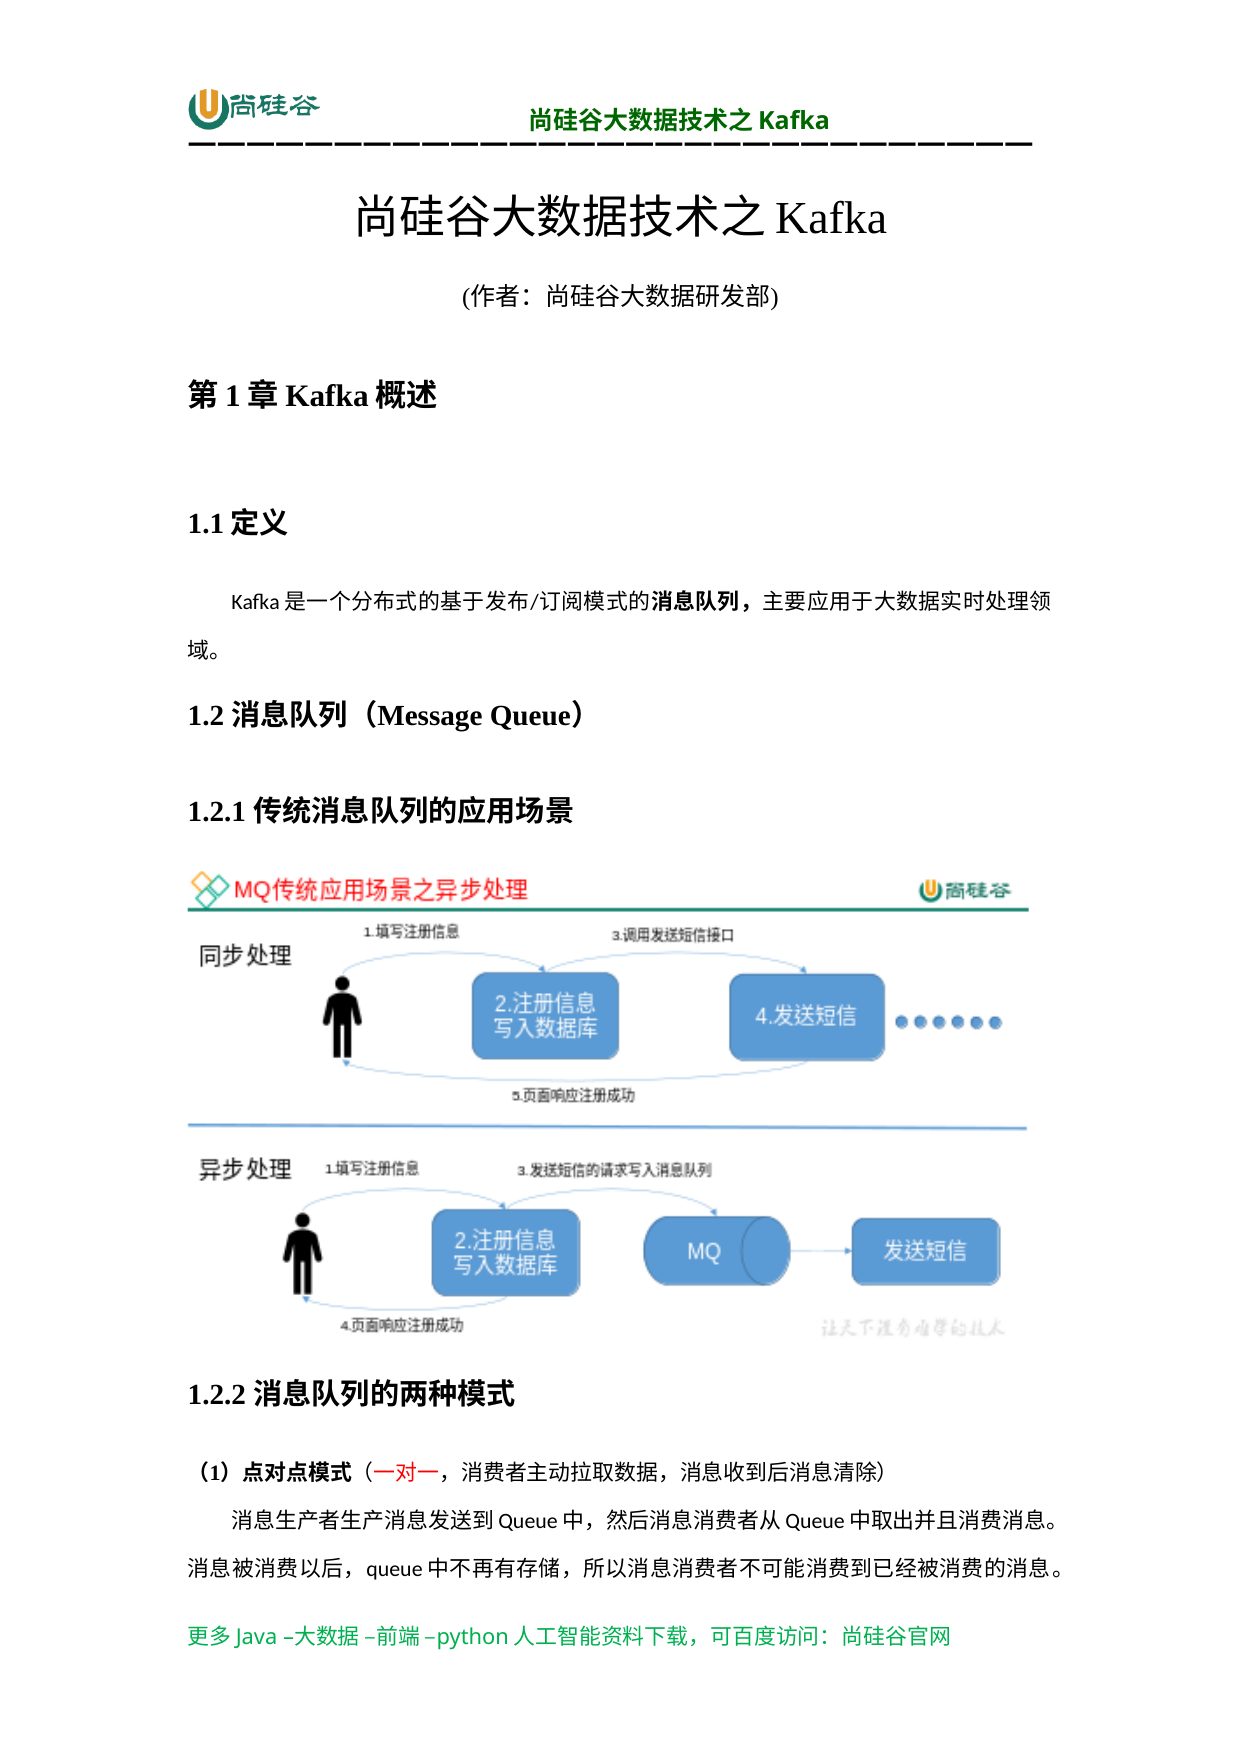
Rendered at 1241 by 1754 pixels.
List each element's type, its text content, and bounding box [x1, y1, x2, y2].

subtitle 第1章 Kafka概述 [187, 360, 1053, 425]
text （1）点对点模式（一对一，消费者主动拉取数据，消息收到后消息清除） [187, 1454, 1053, 1487]
subtitle 1.1定义 [187, 488, 1053, 553]
text 消息生产者生产消息发送到Queue中，然后消息消费者从Queue中取出并且消费消息。 [187, 1503, 1053, 1535]
text 尚硅谷大数据技术之Kafka [187, 165, 1053, 262]
text (作者：尚硅谷大数据研发部) [187, 262, 1053, 327]
subtitle 1.2 消息队列（Message Queue） [187, 681, 1053, 746]
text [187, 1551, 1053, 1583]
text 1.2.2 消息队列的两种模式 [187, 1359, 1053, 1424]
text 1.2.1 传统消息队列的应用场景 [187, 776, 1053, 841]
text Kafka是一个分布式的基于发布/订阅模式的消息队列，主要应用于大数据实时处理领域。 [187, 583, 1053, 665]
